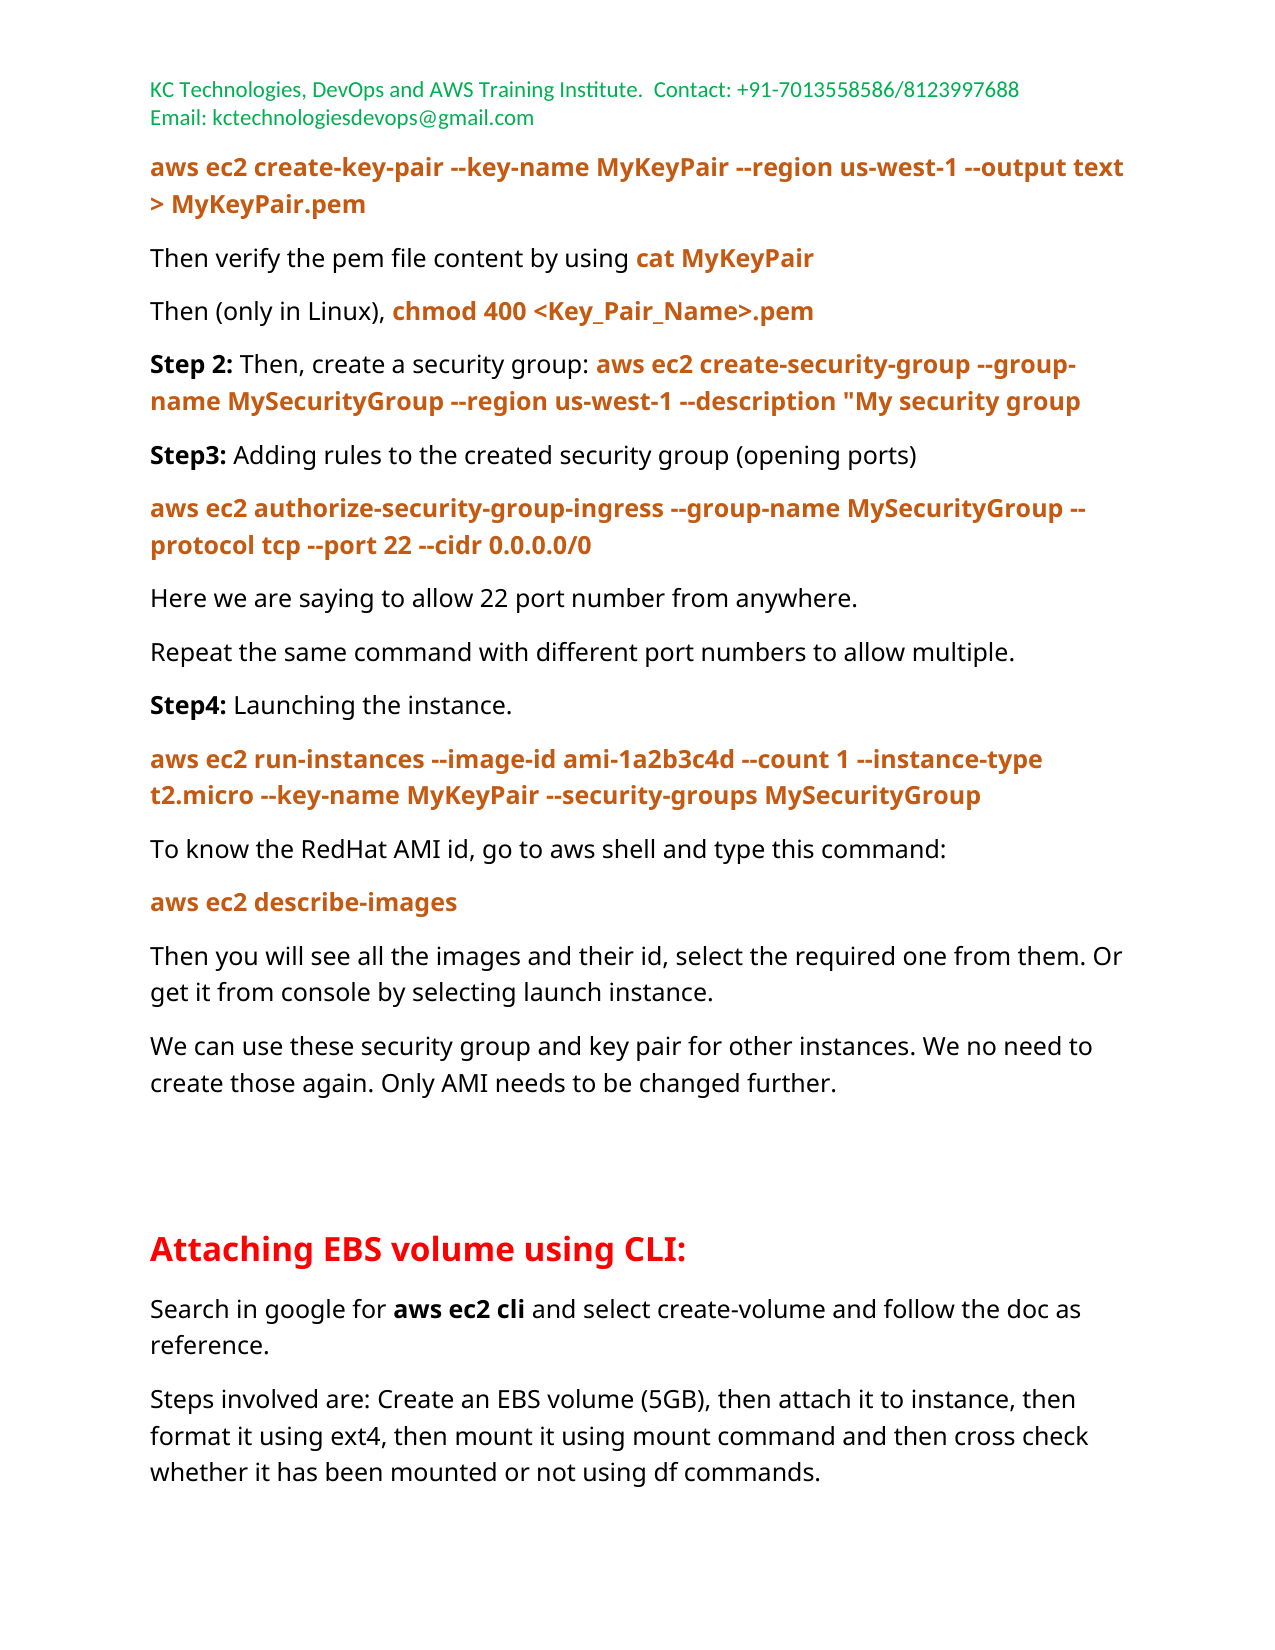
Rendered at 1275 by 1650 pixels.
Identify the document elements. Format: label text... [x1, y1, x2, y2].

text aws ec2 create-key-pair --key-name MyKeyPair --region us-west-1 --output text > MyKeyPair.pem [150, 150, 1125, 221]
text Step3: Adding rules to the created security group (opening ports) [150, 437, 1125, 471]
text To know the RedHat AMI id, go to aws shell and type this command: [150, 831, 1125, 866]
text Steps involved are: Create an EBS volume (5GB), then attach it to instance, then format it using ext4, then mount it using mount command and then cross check whether it has been mounted or not using df commands. [150, 1381, 1125, 1489]
text Search in google for aws ec2 cli and select create-volume and follow the doc as reference. [150, 1291, 1125, 1362]
text Then (only in Linux), chmod 400 <Key_Pair_Name>.pem [150, 294, 1125, 328]
text Repeat the same command with different port numbers to allow multiple. [150, 634, 1125, 668]
text aws ec2 run-instances --image-id ami-1a2b3c4d --count 1 --instance-type t2.micro --key-name MyKeyPair --security-groups MySecurityGroup [150, 741, 1125, 812]
text Step 2: Then, create a security group: aws ec2 create-security-group --group-name MySecurityGroup --region us-west-1 --description "My security group [150, 347, 1125, 418]
text Here we are saying to allow 22 port number from anywhere. [150, 581, 1125, 615]
text Step4: Launching the instance. [150, 688, 1125, 722]
text Then you will see all the images and their id, select the required one from them. Or get it from console by selecting launch instance. [150, 938, 1125, 1009]
text Then verify the pem file content by using cat MyKeyPair [150, 240, 1125, 274]
text aws ec2 authorize-security-group-ingress --group-name MySecurityGroup --protocol tcp --port 22 --cidr 0.0.0.0/0 [150, 491, 1125, 562]
text We can use these security group and key pair for other instances. We no need to create those again. Only AMI needs to be changed further. [150, 1028, 1125, 1099]
text aws ec2 describe-images [150, 885, 1125, 919]
text Attaching EBS volume using CLI: [150, 1226, 1125, 1271]
